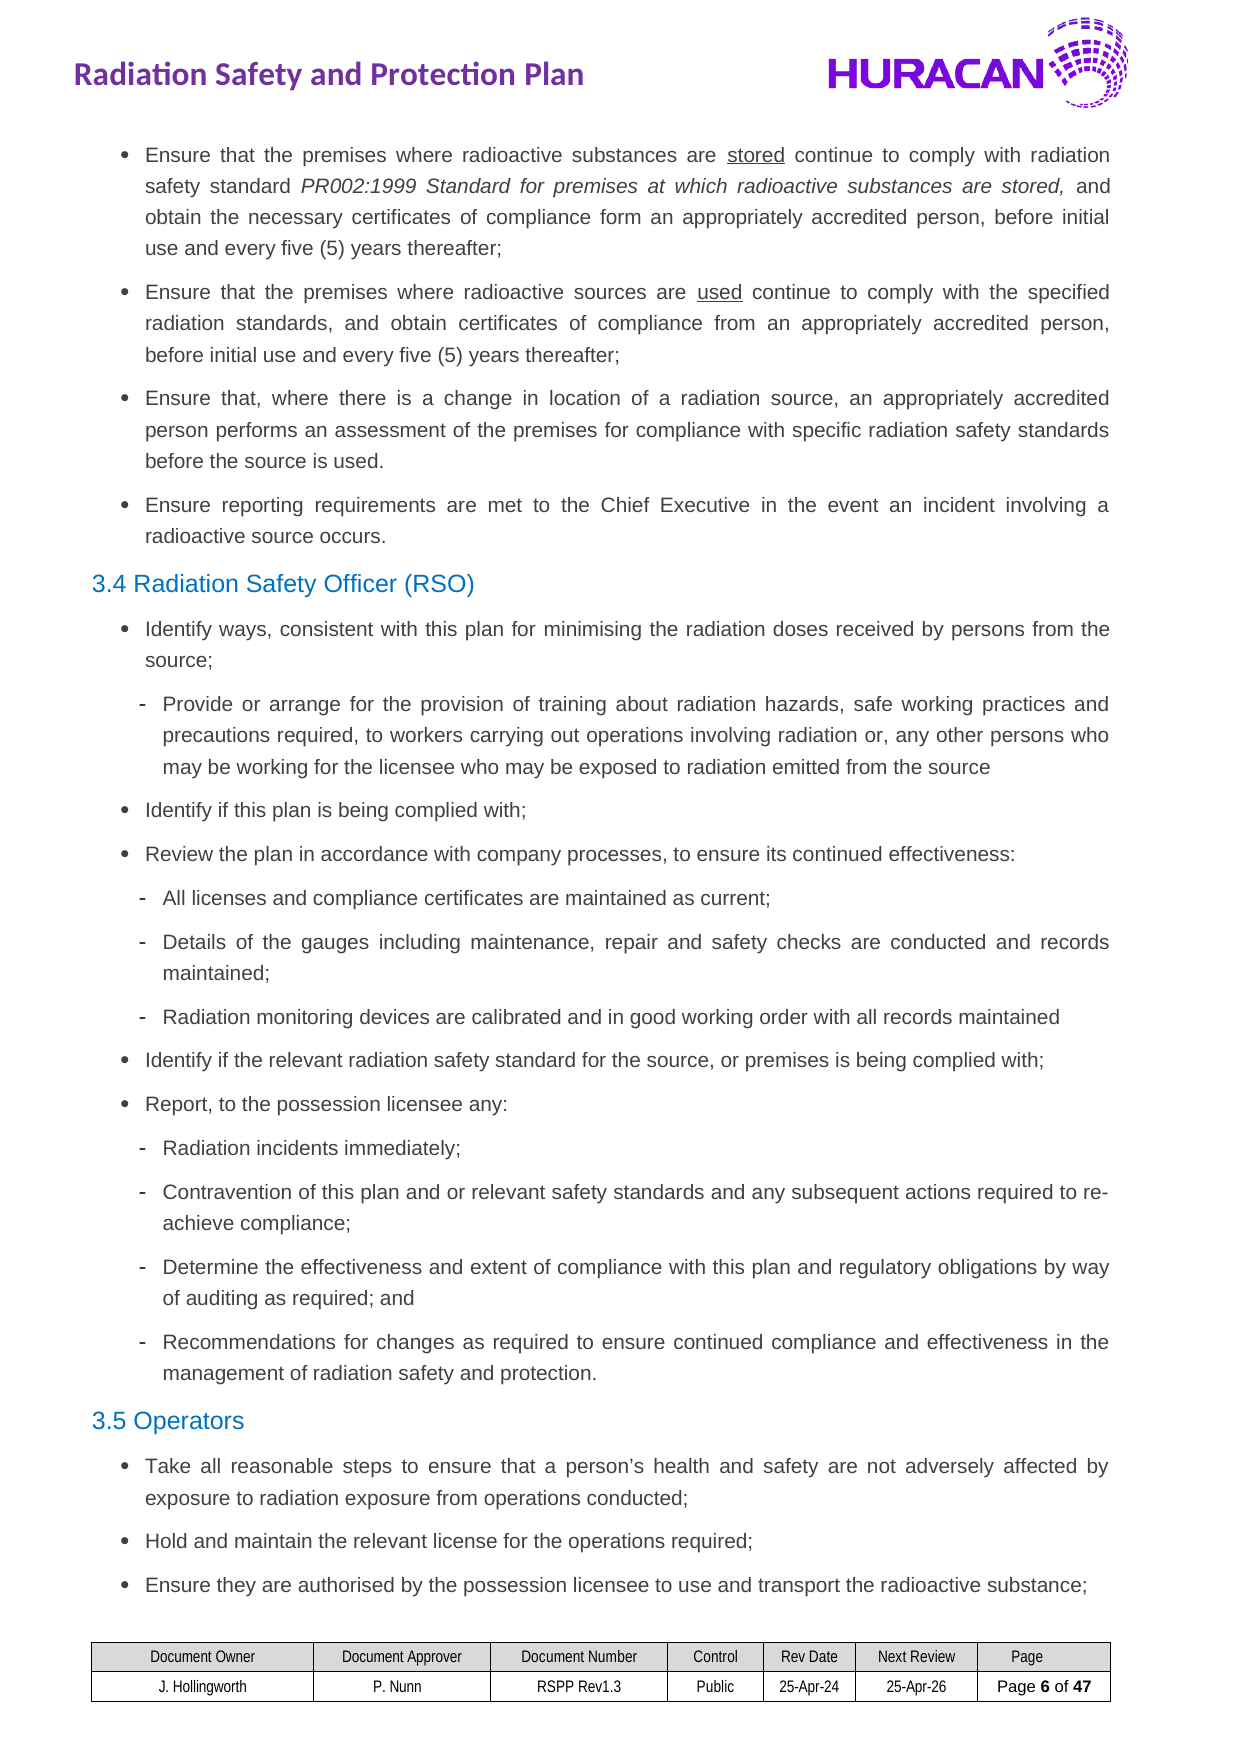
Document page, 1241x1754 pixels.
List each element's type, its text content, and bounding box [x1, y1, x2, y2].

text Identify ways, consistent with this plan for minimising the radiation doses received by persons from the source; [121, 610, 1111, 672]
text All licenses and compliance certificates are maintained as current; [139, 878, 1111, 910]
subtitle 3.4 Radiation Safety Officer (RSO) [92, 568, 1111, 597]
text Radiation incidents immediately; [139, 1128, 1111, 1160]
text Ensure that the premises where radioactive substances are stored continue to comply with radiation safety standard PR002:1999 Standard for premises at which radioactive substances are stored, and obtain the necessary certificates of compliance form an appropriately accredited person, before initial use and every five (5) years thereafter; [121, 135, 1111, 260]
text Recommendations for changes as required to ensure continued compliance and effectiveness in the management of radiation safety and protection. [139, 1322, 1111, 1385]
text Ensure that the premises where radioactive sources are used continue to comply with the specified radiation standards, and obtain certificates of compliance from an appropriately accredited person, before initial use and every five (5) years thereafter; [121, 273, 1111, 366]
subtitle 3.5 Operators [92, 1406, 1111, 1434]
text Ensure that, where there is a change in location of a radiation source, an appropriately accredited person performs an assessment of the premises for compliance with specific radiation safety standards before the source is used. [121, 379, 1111, 473]
text Hold and maintain the relevant license for the operations required; [121, 1522, 1111, 1553]
text Contravention of this plan and or relevant safety standards and any subsequent actions required to re-achieve compliance; [139, 1172, 1111, 1235]
text Radiation monitoring devices are calibrated and in good working order with all records maintained [139, 997, 1111, 1028]
text Identify if the relevant radiation safety standard for the source, or premises is being complied with; [121, 1041, 1111, 1072]
picture [828, 17, 1129, 108]
text Details of the gauges including maintenance, repair and safety checks are conducted and records maintained; [139, 922, 1111, 985]
text Report, to the possession licensee any: [121, 1085, 1111, 1116]
text Identify if this plan is being complied with; [121, 791, 1111, 822]
text Ensure reporting requirements are met to the Chief Executive in the event an incident involving a radioactive source occurs. [121, 485, 1111, 548]
text Take all reasonable steps to ensure that a person’s health and safety are not adversely affected by exposure to radiation exposure from operations conducted; [121, 1447, 1111, 1509]
text Review the plan in accordance with company processes, to ensure its continued effectiveness: [121, 835, 1111, 866]
text Provide or arrange for the provision of training about radiation hazards, safe working practices and precautions required, to workers carrying out operations involving radiation or, any other persons who may be working for the licensee who may be exposed to radiation emitted from the source [139, 685, 1111, 778]
text Determine the effectiveness and extent of compliance with this plan and regulatory obligations by way of auditing as required; and [139, 1247, 1111, 1310]
text Ensure they are authorised by the possession licensee to use and transport the radioactive substance; [121, 1566, 1111, 1597]
